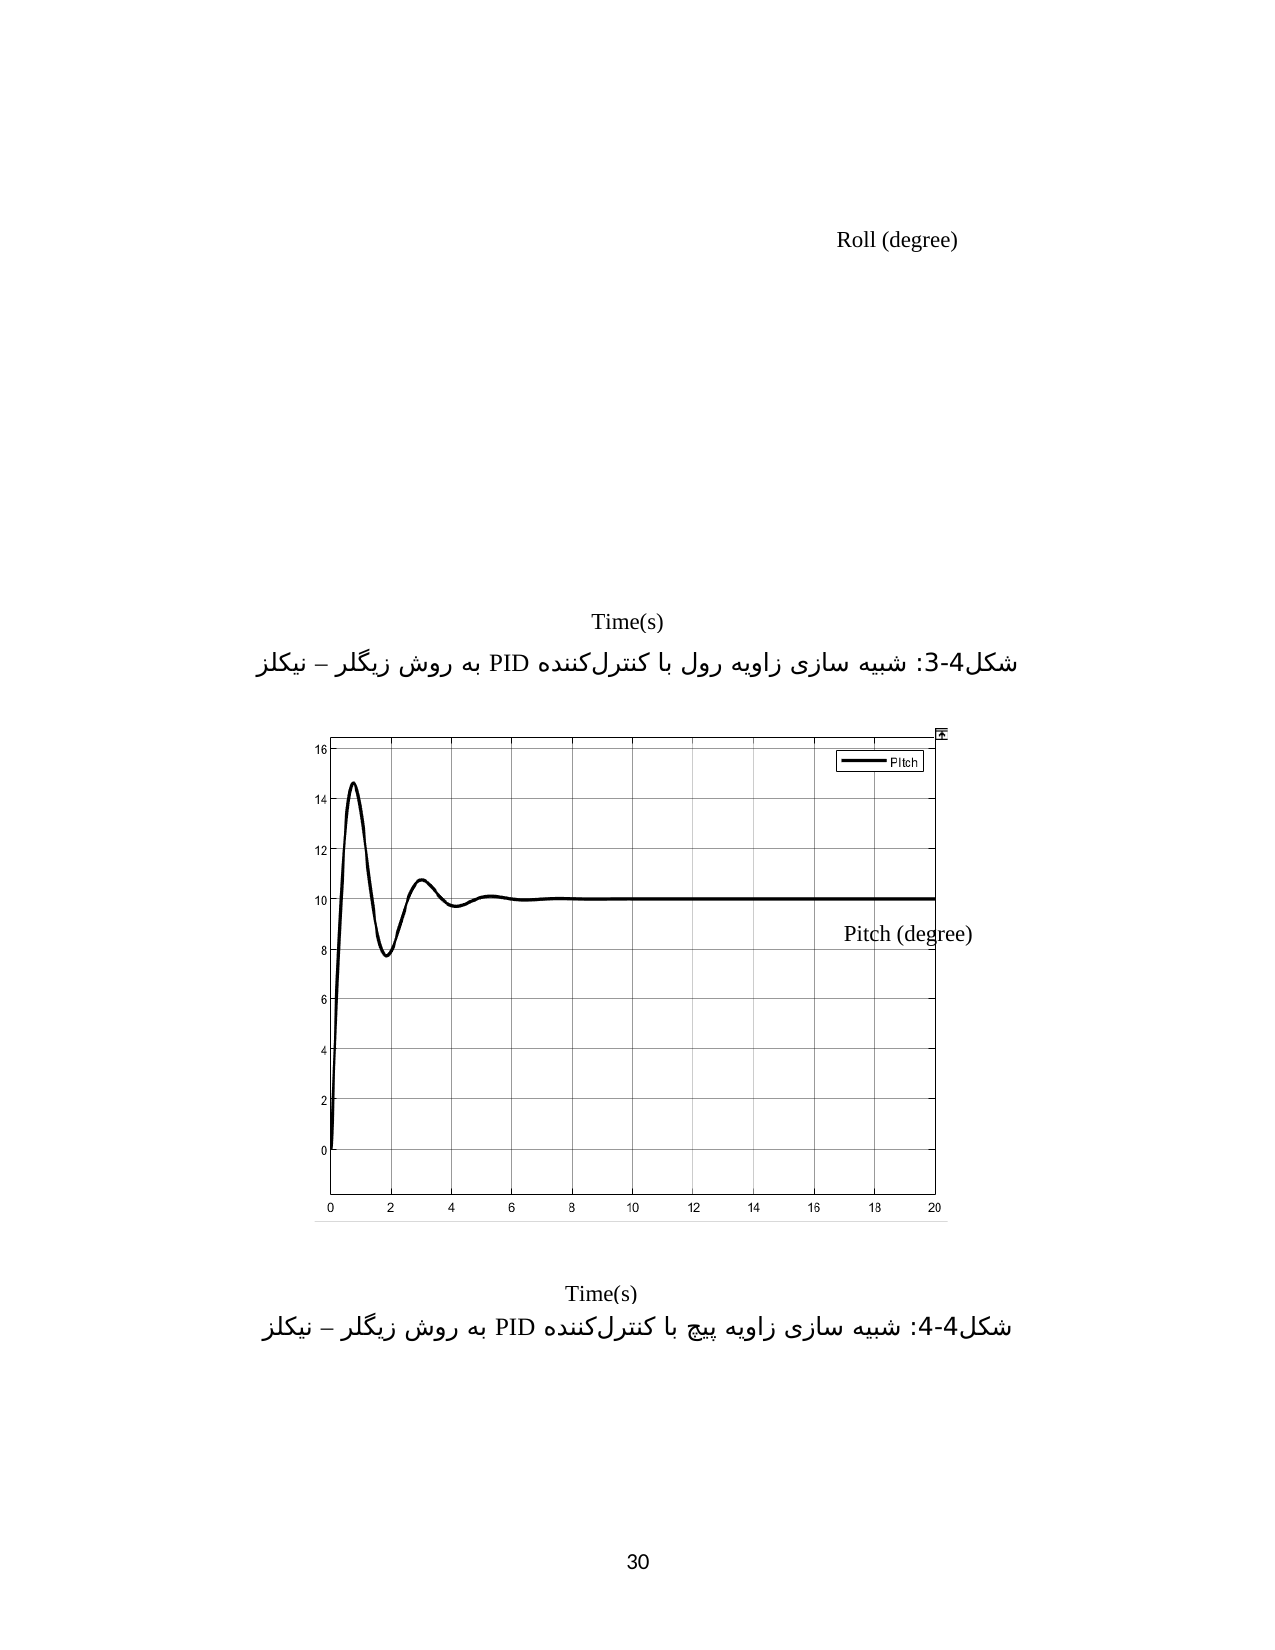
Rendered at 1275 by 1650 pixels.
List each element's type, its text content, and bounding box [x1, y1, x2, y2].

text شکل4-3: شبیه سازی زاویه رول با کنترل‌کننده PID به روش زیگلر – نیکلز [150, 648, 1125, 678]
picture [314, 727, 948, 1222]
text شکل4-4: شبیه سازی زاویه پیچ با کنترل‌کننده PID به روش زیگلر – نیکلز [150, 1312, 1125, 1341]
